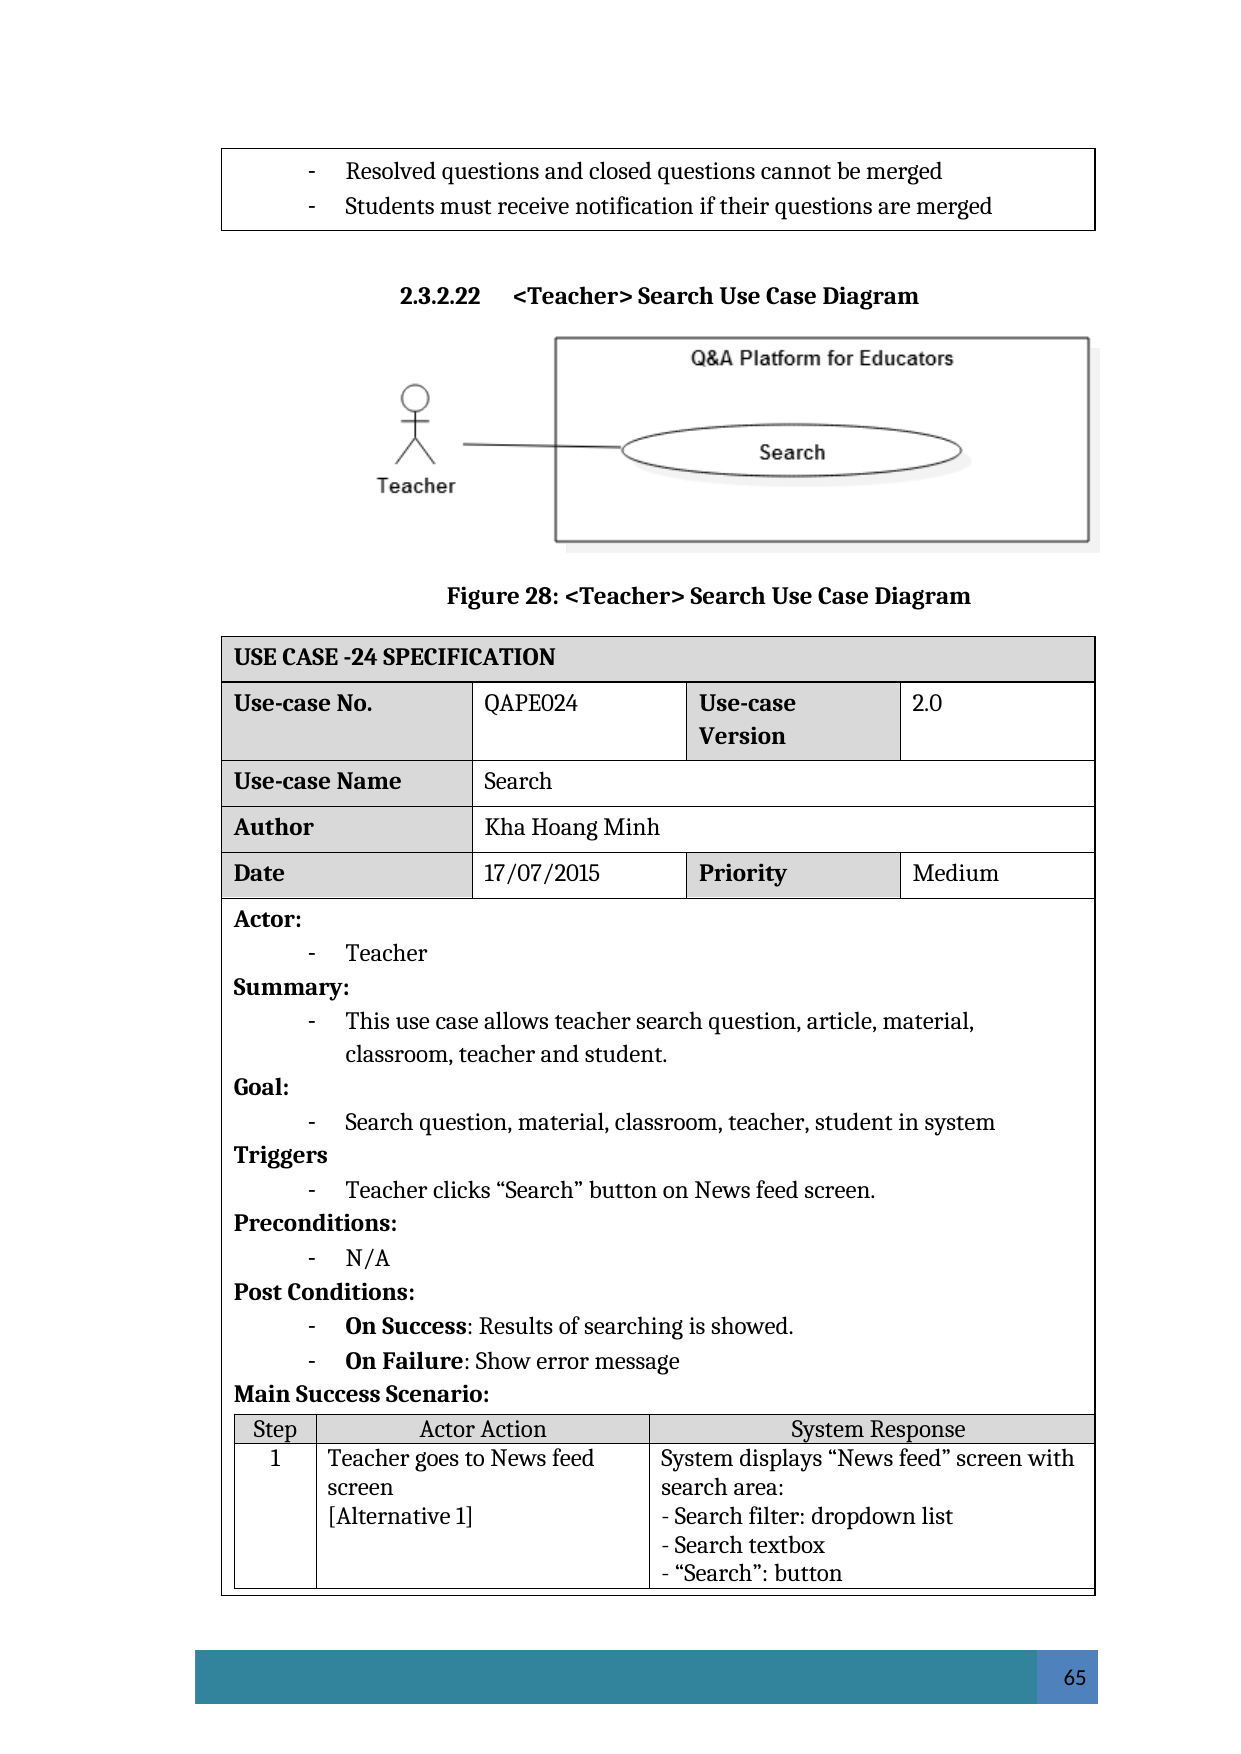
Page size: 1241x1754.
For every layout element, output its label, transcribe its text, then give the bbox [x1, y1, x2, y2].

table_cell QAPE024 [473, 683, 686, 760]
picture [354, 323, 1103, 557]
table_cell 2.0 [901, 683, 1094, 760]
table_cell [222, 149, 1094, 230]
table_cell Use-case Name [222, 761, 472, 806]
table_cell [222, 899, 1094, 1595]
table_cell Medium [901, 853, 1094, 897]
table_cell Use-case Version [687, 683, 900, 760]
table_cell 17/07/2015 [473, 853, 686, 897]
table_cell Priority [687, 853, 900, 897]
table_cell Kha Hoang Minh [473, 807, 1094, 852]
text Figure 28: <Teacher> Search Use Case Diagram [372, 582, 1122, 611]
subtitle <Teacher> Search Use Case Diagram [400, 282, 1122, 311]
table_cell Date [222, 853, 472, 897]
table_header USE CASE -24 SPECIFICATION [222, 637, 1094, 681]
table_cell Author [222, 807, 472, 852]
table_cell Use-case No. [222, 683, 472, 760]
table_cell Search [473, 761, 1094, 806]
